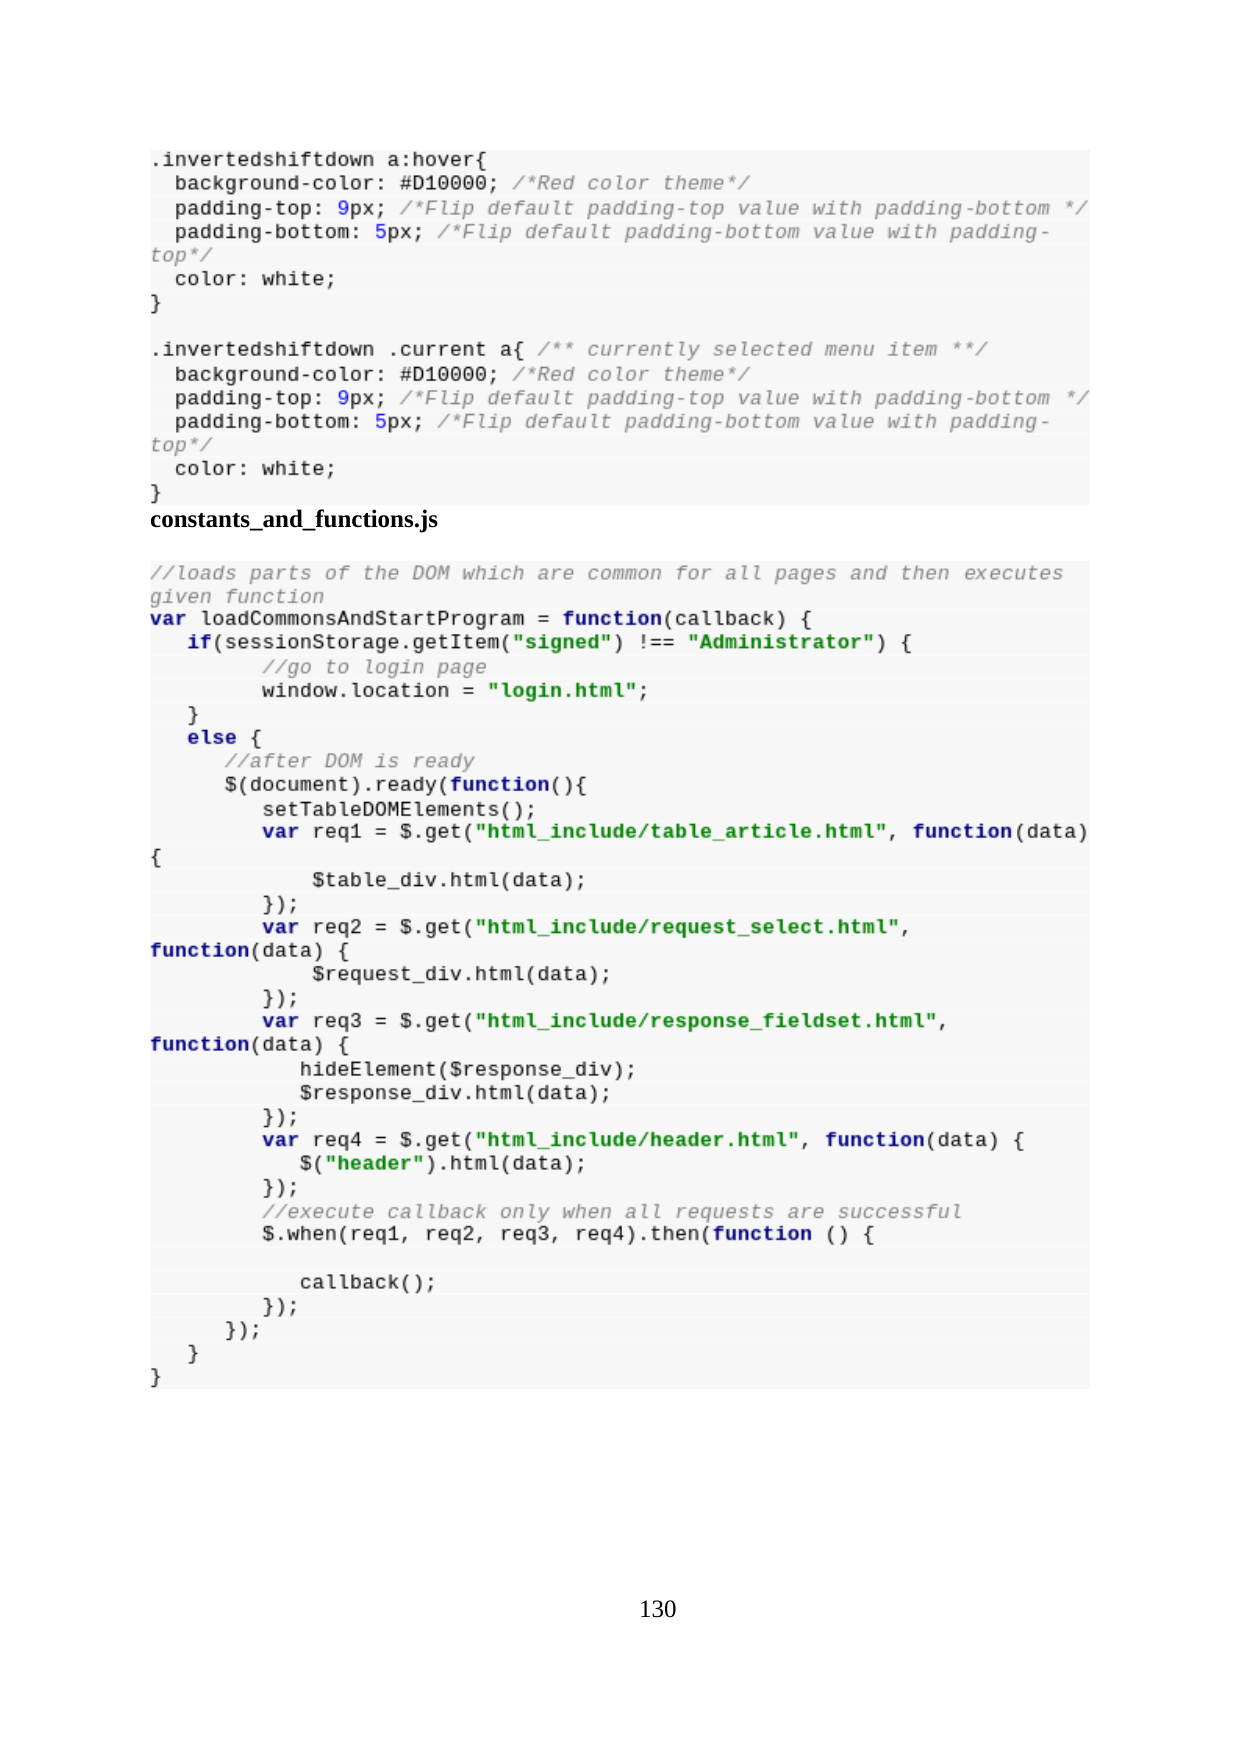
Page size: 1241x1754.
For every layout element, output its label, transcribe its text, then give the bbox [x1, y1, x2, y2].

subtitle constants_and_functions.js [150, 505, 1090, 533]
